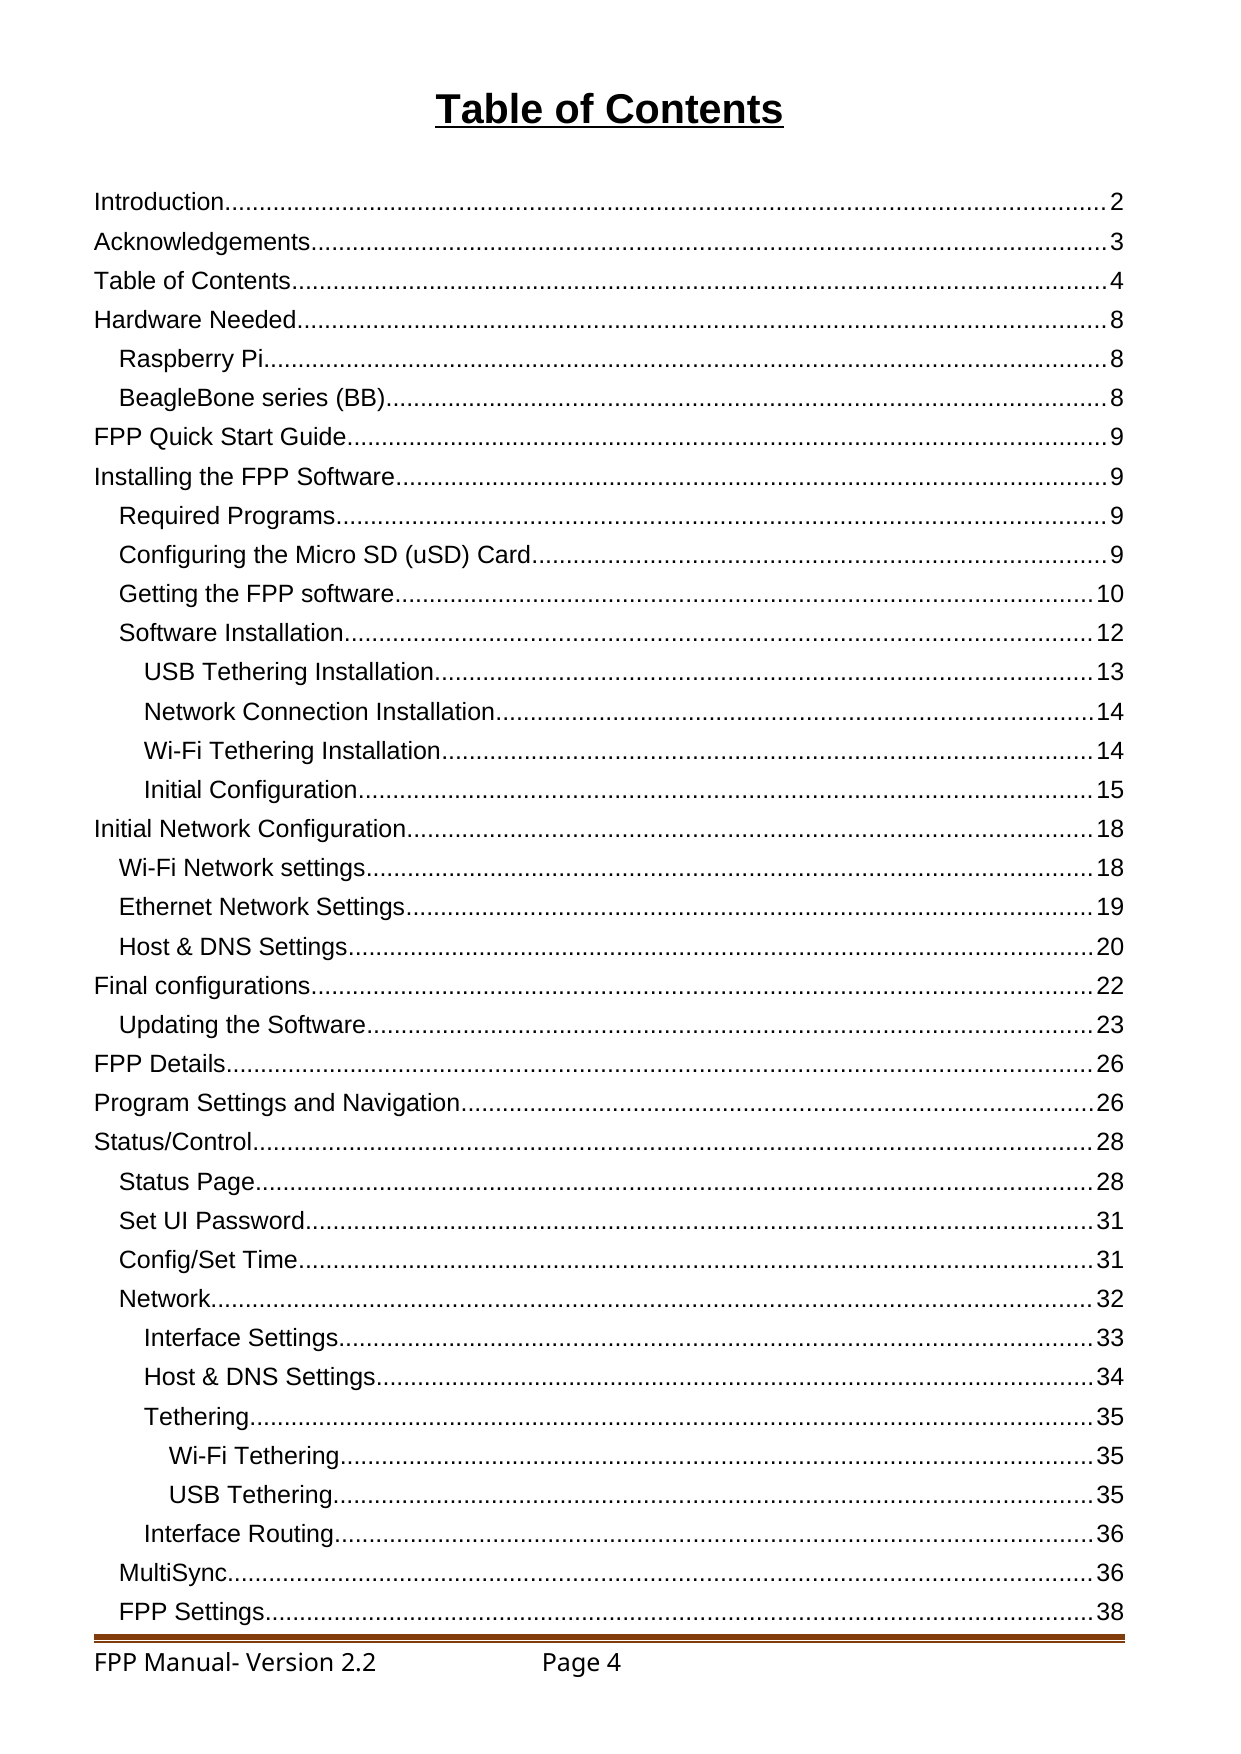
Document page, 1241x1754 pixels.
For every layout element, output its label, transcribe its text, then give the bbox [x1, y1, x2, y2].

subtitle Table of Contents [94, 84, 1125, 132]
